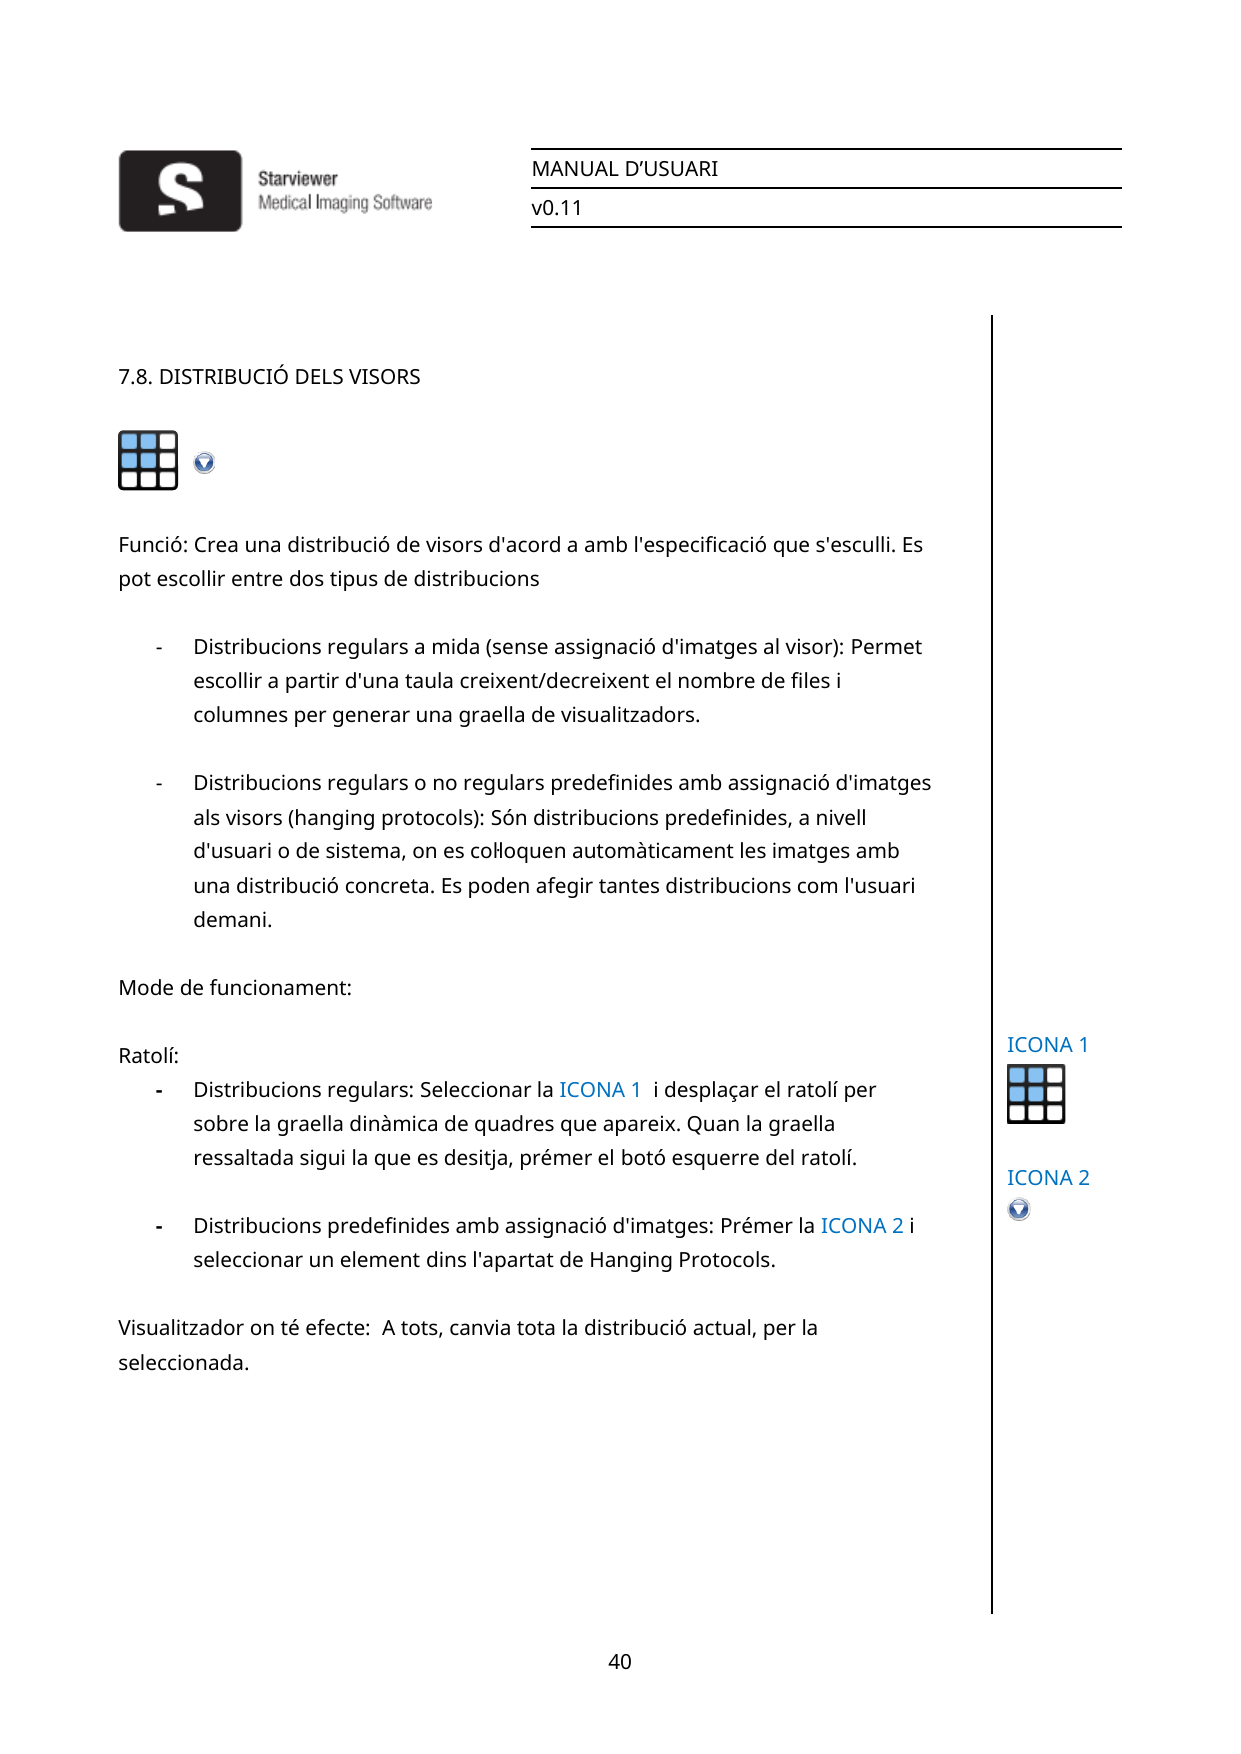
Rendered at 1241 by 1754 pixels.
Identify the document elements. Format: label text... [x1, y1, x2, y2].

list Distribucions regulars a mida (sense assignació d'imatges al visor): Permet escollir a partir d'una taula creixent/decreixent el nombre de files i columnes per generar una graella de visualitzadors. [156, 632, 991, 729]
text Visualitzador on té efecte: A tots, canvia tota la distribució actual, per la seleccionada. [118, 1313, 991, 1376]
picture [192, 451, 215, 474]
picture [118, 430, 179, 491]
picture [1007, 1197, 1031, 1221]
text Ratolí: [118, 1041, 991, 1069]
list Distribucions regulars: Seleccionar la ICONA 1 i desplaçar el ratolí per sobre la graella dinàmica de quadres que apareix. Quan la graella ressaltada sigui la que es desitja, prémer el botó esquerre del ratolí. [156, 1075, 991, 1172]
subtitle Distribució dels visors [118, 362, 991, 391]
list Distribucions predefinides amb assignació d'imatges: Prémer la ICONA 2 i seleccionar un element dins l'apartat de Hanging Protocols. [156, 1211, 991, 1274]
text Funció: Crea una distribució de visors d'acord a amb l'especificació que s'esculli. Es pot escollir entre dos tipus de distribucions [118, 530, 991, 593]
table_header ICONA 1 ICONA 2 [993, 315, 1122, 1614]
list Distribucions regulars o no regulars predefinides amb assignació d'imatges als visors (hanging protocols): Són distribucions predefinides, a nivell d'usuari o de sistema, on es col·loquen automàticament les imatges amb una distribució concreta. Es poden afegir tantes distribucions com l'usuari demani. [156, 768, 991, 933]
text Mode de funcionament: [118, 973, 991, 1001]
picture [1007, 1064, 1066, 1124]
